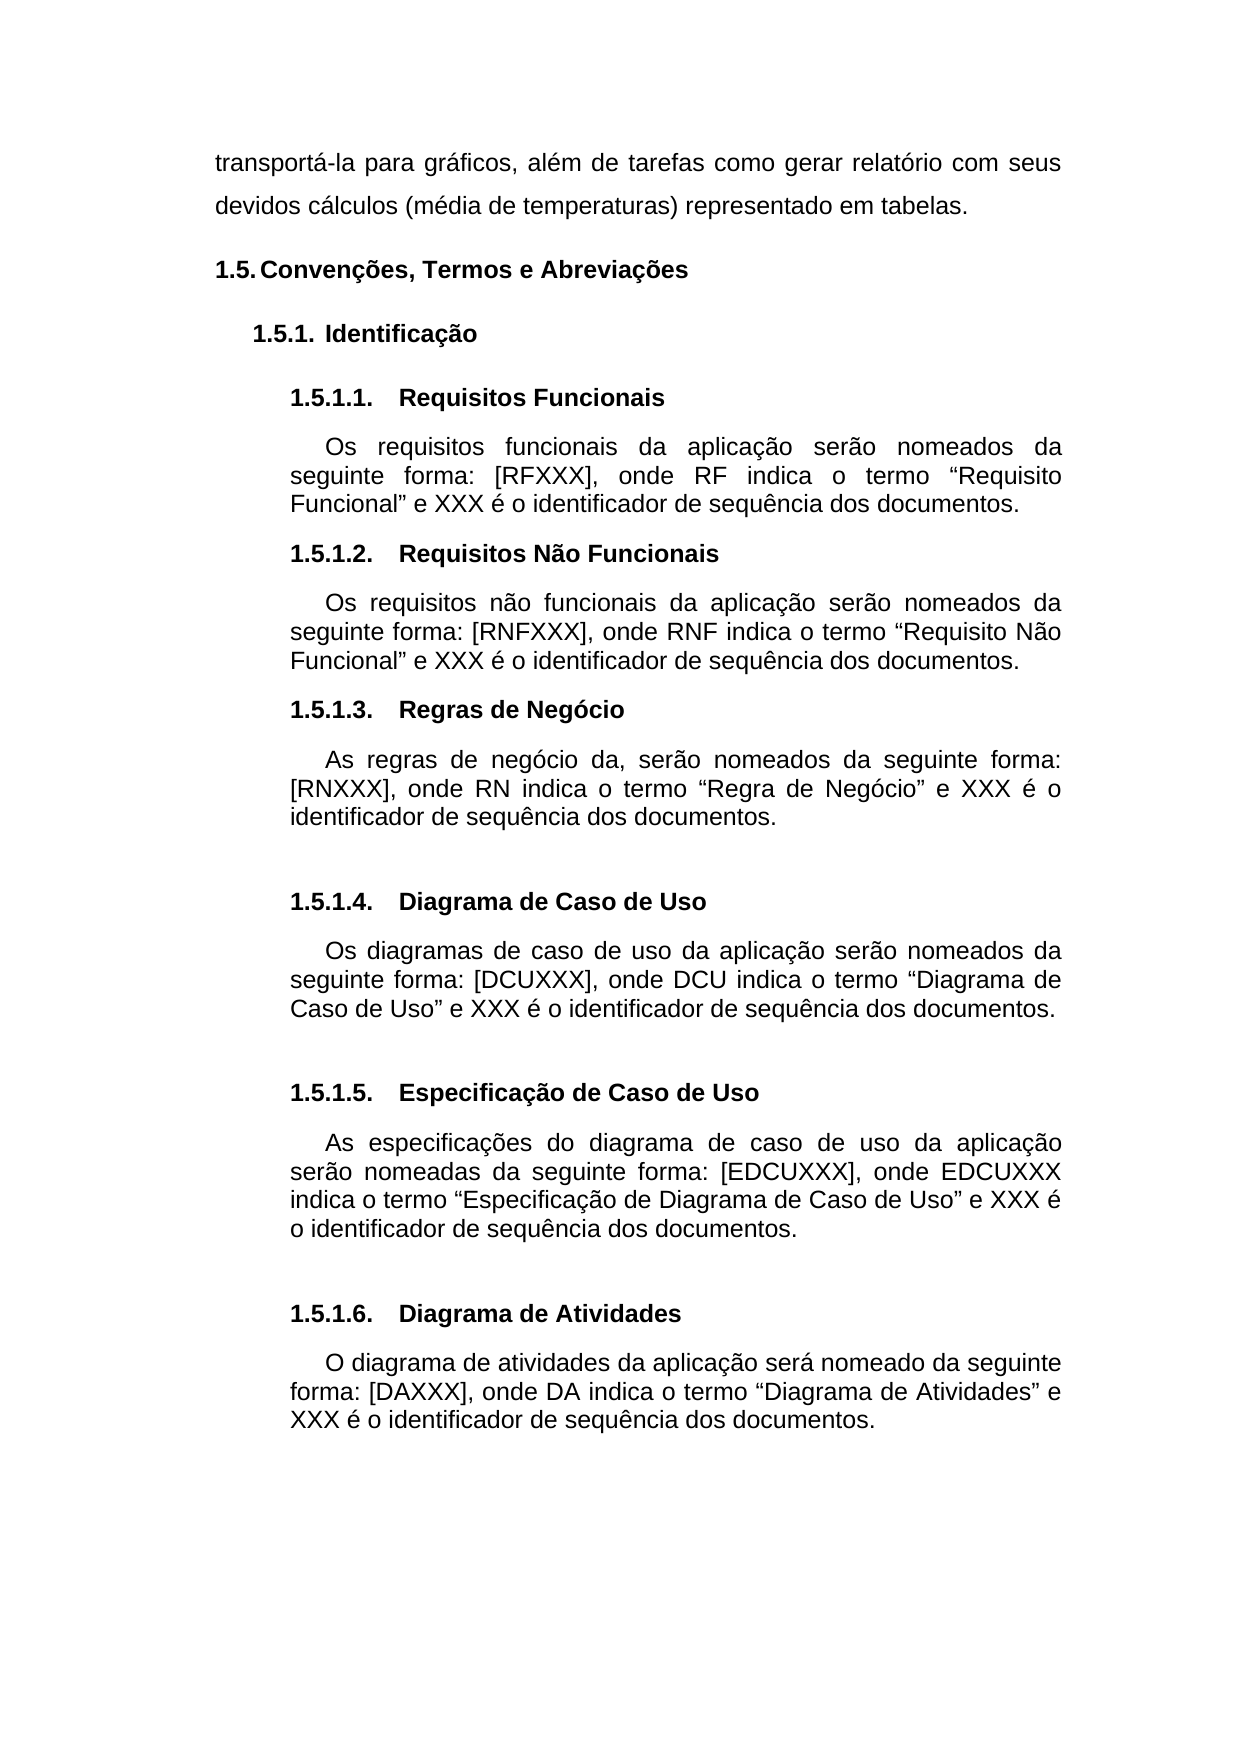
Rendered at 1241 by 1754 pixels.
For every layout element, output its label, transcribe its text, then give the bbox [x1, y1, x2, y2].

text O diagrama de atividades da aplicação será nomeado da seguinte forma: [DAXXX], onde DA indica o termo “Diagrama de Atividades” e XXX é o identificador de sequência dos documentos. [290, 1348, 1063, 1434]
subtitle Diagrama de Caso de Uso [290, 887, 1063, 916]
subtitle Regras de Negócio [290, 696, 1063, 724]
text Os requisitos funcionais da aplicação serão nomeados da seguinte forma: [RFXXX], onde RF indica o termo “Requisito Funcional” e XXX é o identificador de sequência dos documentos. [290, 432, 1063, 518]
subtitle Diagrama de Atividades [290, 1299, 1063, 1327]
text Os requisitos não funcionais da aplicação serão nomeados da seguinte forma: [RNFXXX], onde RNF indica o termo “Requisito Não Funcional” e XXX é o identificador de sequência dos documentos. [290, 588, 1063, 675]
subtitle Convenções, Termos e Abreviações [215, 255, 1063, 283]
subtitle Especificação de Caso de Uso [290, 1078, 1063, 1107]
subtitle Identificação [252, 319, 1063, 347]
subtitle Requisitos Não Funcionais [290, 539, 1063, 568]
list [215, 148, 1063, 219]
text Os diagramas de caso de uso da aplicação serão nomeados da seguinte forma: [DCUXXX], onde DCU indica o termo “Diagrama de Caso de Uso” e XXX é o identificador de sequência dos documentos. [290, 936, 1063, 1023]
subtitle Requisitos Funcionais [290, 383, 1063, 411]
text As regras de negócio da, serão nomeados da seguinte forma: [RNXXX], onde RN indica o termo “Regra de Negócio” e XXX é o identificador de sequência dos documentos. [290, 745, 1063, 831]
text As especificações do diagrama de caso de uso da aplicação serão nomeadas da seguinte forma: [EDCUXXX], onde EDCUXXX indica o termo “Especificação de Diagrama de Caso de Uso” e XXX é o identificador de sequência dos documentos. [290, 1128, 1063, 1243]
